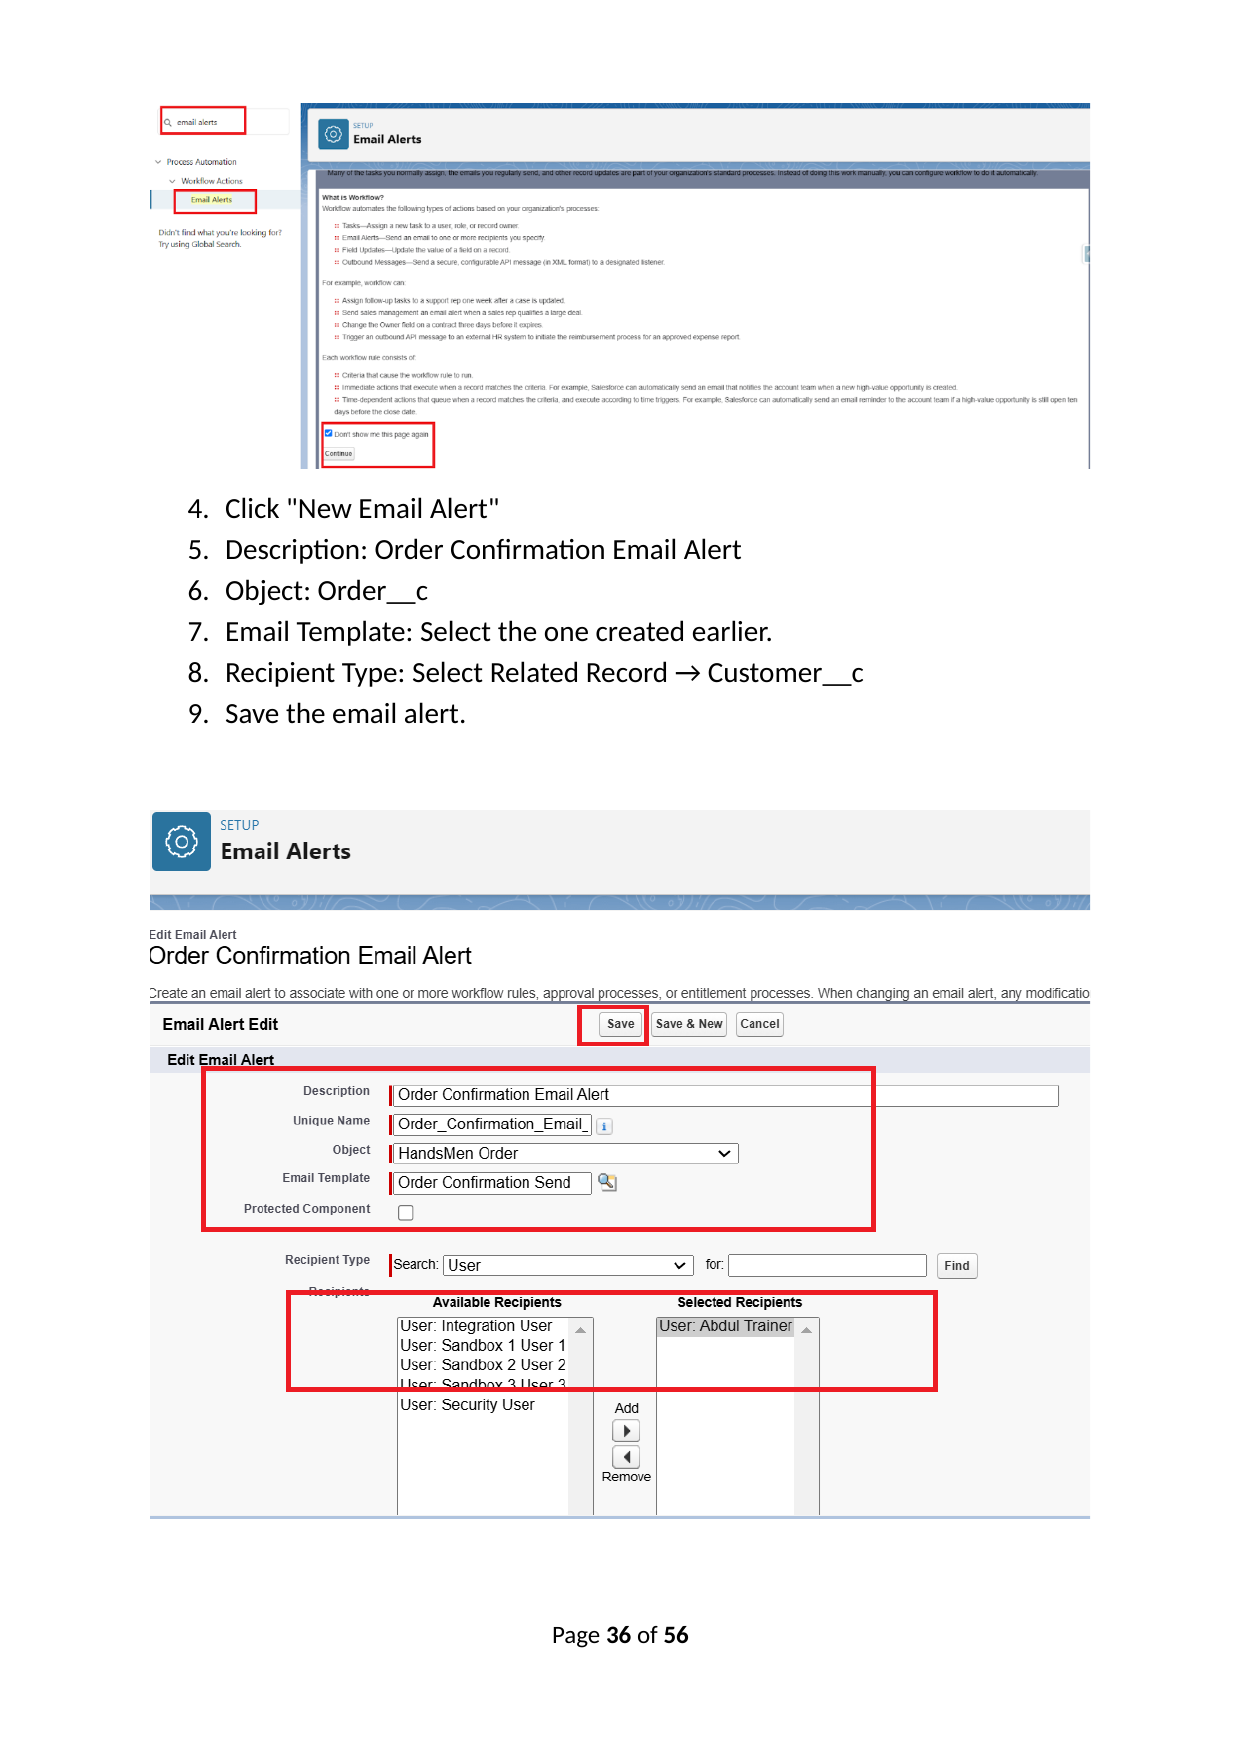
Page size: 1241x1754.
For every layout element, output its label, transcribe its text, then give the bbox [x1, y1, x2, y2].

list Save the email alert. [187, 695, 1090, 730]
list Recipient Type: Select Related Record → Customer__c [187, 654, 1090, 689]
picture [150, 810, 1091, 1519]
list Description: Order Confirmation Email Alert [187, 531, 1090, 567]
list Click "New Email Alert" [187, 490, 1090, 526]
picture [150, 103, 1091, 469]
list Object: Order__c [187, 572, 1090, 607]
list Email Template: Select the one created earlier. [187, 613, 1090, 648]
